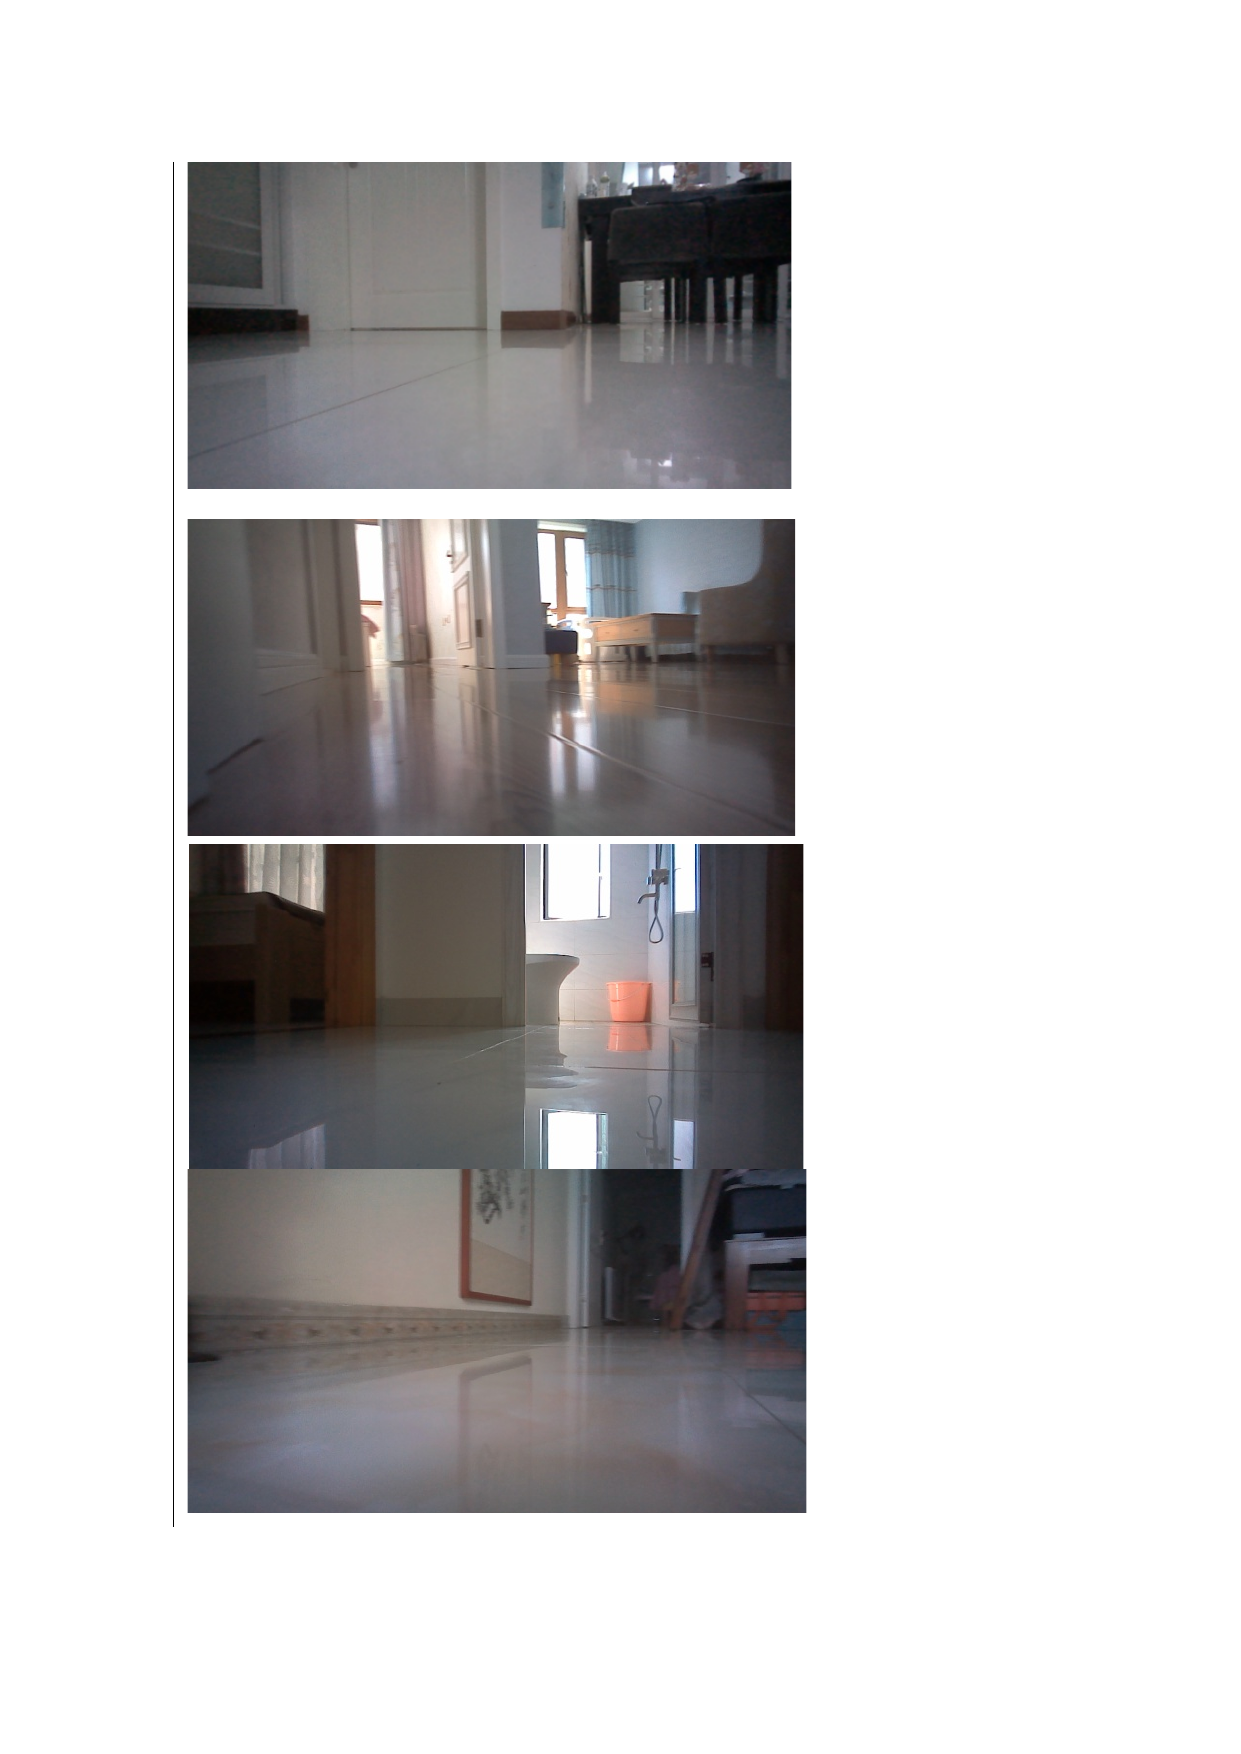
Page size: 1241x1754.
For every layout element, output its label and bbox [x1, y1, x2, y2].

picture [187, 844, 807, 1513]
picture [187, 162, 792, 489]
picture [187, 519, 796, 836]
